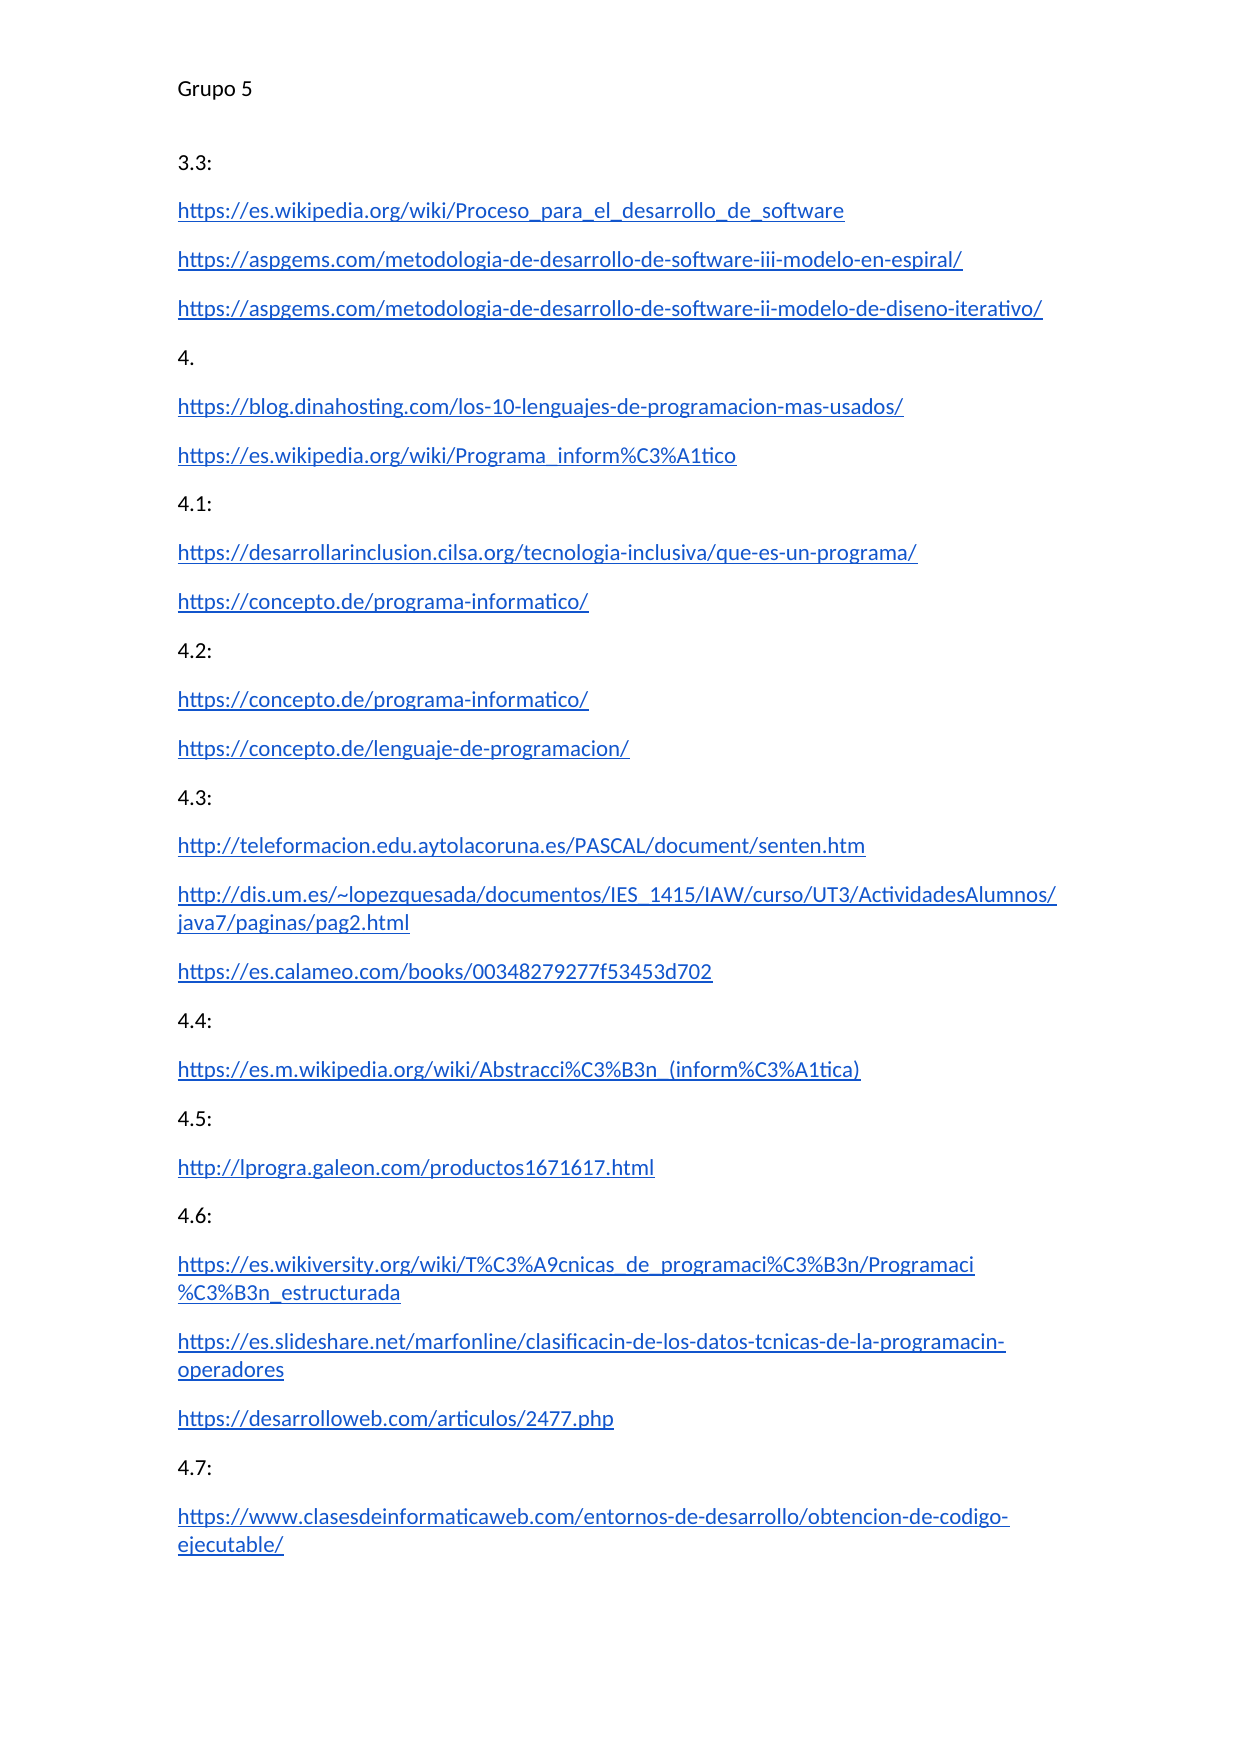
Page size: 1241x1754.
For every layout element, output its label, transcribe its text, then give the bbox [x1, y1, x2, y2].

text https://es.m.wikipedia.org/wiki/Abstracci%C3%B3n_(inform%C3%A1tica) [177, 1055, 1063, 1083]
text https://concepto.de/lenguaje-de-programacion/ [177, 734, 1063, 762]
text https://es.wikipedia.org/wiki/Programa_inform%C3%A1tico [177, 441, 1063, 469]
text 4.2: [177, 636, 1063, 664]
text 4.4: [177, 1006, 1063, 1034]
text 4.5: [177, 1104, 1063, 1132]
text 4.3: [177, 783, 1063, 811]
text https://concepto.de/programa-informatico/ [177, 587, 1063, 615]
text https://desarrolloweb.com/articulos/2477.php [177, 1404, 1063, 1432]
text 4.6: [177, 1202, 1063, 1229]
text https://aspgems.com/metodologia-de-desarrollo-de-software-iii-modelo-en-espiral/ [177, 245, 1063, 273]
text https://blog.dinahosting.com/los-10-lenguajes-de-programacion-mas-usados/ [177, 392, 1063, 420]
text https://concepto.de/programa-informatico/ [177, 685, 1063, 713]
text https://aspgems.com/metodologia-de-desarrollo-de-software-ii-modelo-de-diseno-iterativo/ [177, 294, 1063, 322]
text https://es.slideshare.net/marfonline/clasificacin-de-los-datos-tcnicas-de-la-programacin-operadores [177, 1327, 1063, 1383]
text https://es.calameo.com/books/00348279277f53453d702 [177, 957, 1063, 985]
text https://es.wikipedia.org/wiki/Proceso_para_el_desarrollo_de_software [177, 196, 1063, 224]
text 4.7: [177, 1453, 1063, 1481]
text 4. [177, 343, 1063, 371]
text http://teleformacion.edu.aytolacoruna.es/PASCAL/document/senten.htm [177, 832, 1063, 859]
text 4.1: [177, 489, 1063, 518]
text https://es.wikiversity.org/wiki/T%C3%A9cnicas_de_programaci%C3%B3n/Programaci%C3%B3n_estructurada [177, 1250, 1063, 1306]
text https://www.clasesdeinformaticaweb.com/entornos-de-desarrollo/obtencion-de-codigo-ejecutable/ [177, 1502, 1063, 1558]
text http://lprogra.galeon.com/productos1671617.html [177, 1153, 1063, 1181]
text https://desarrollarinclusion.cilsa.org/tecnologia-inclusiva/que-es-un-programa/ [177, 538, 1063, 566]
text http://dis.um.es/~lopezquesada/documentos/IES_1415/IAW/curso/UT3/ActividadesAlumnos/java7/paginas/pag2.html [177, 880, 1063, 936]
text 3.3: [177, 148, 1063, 176]
